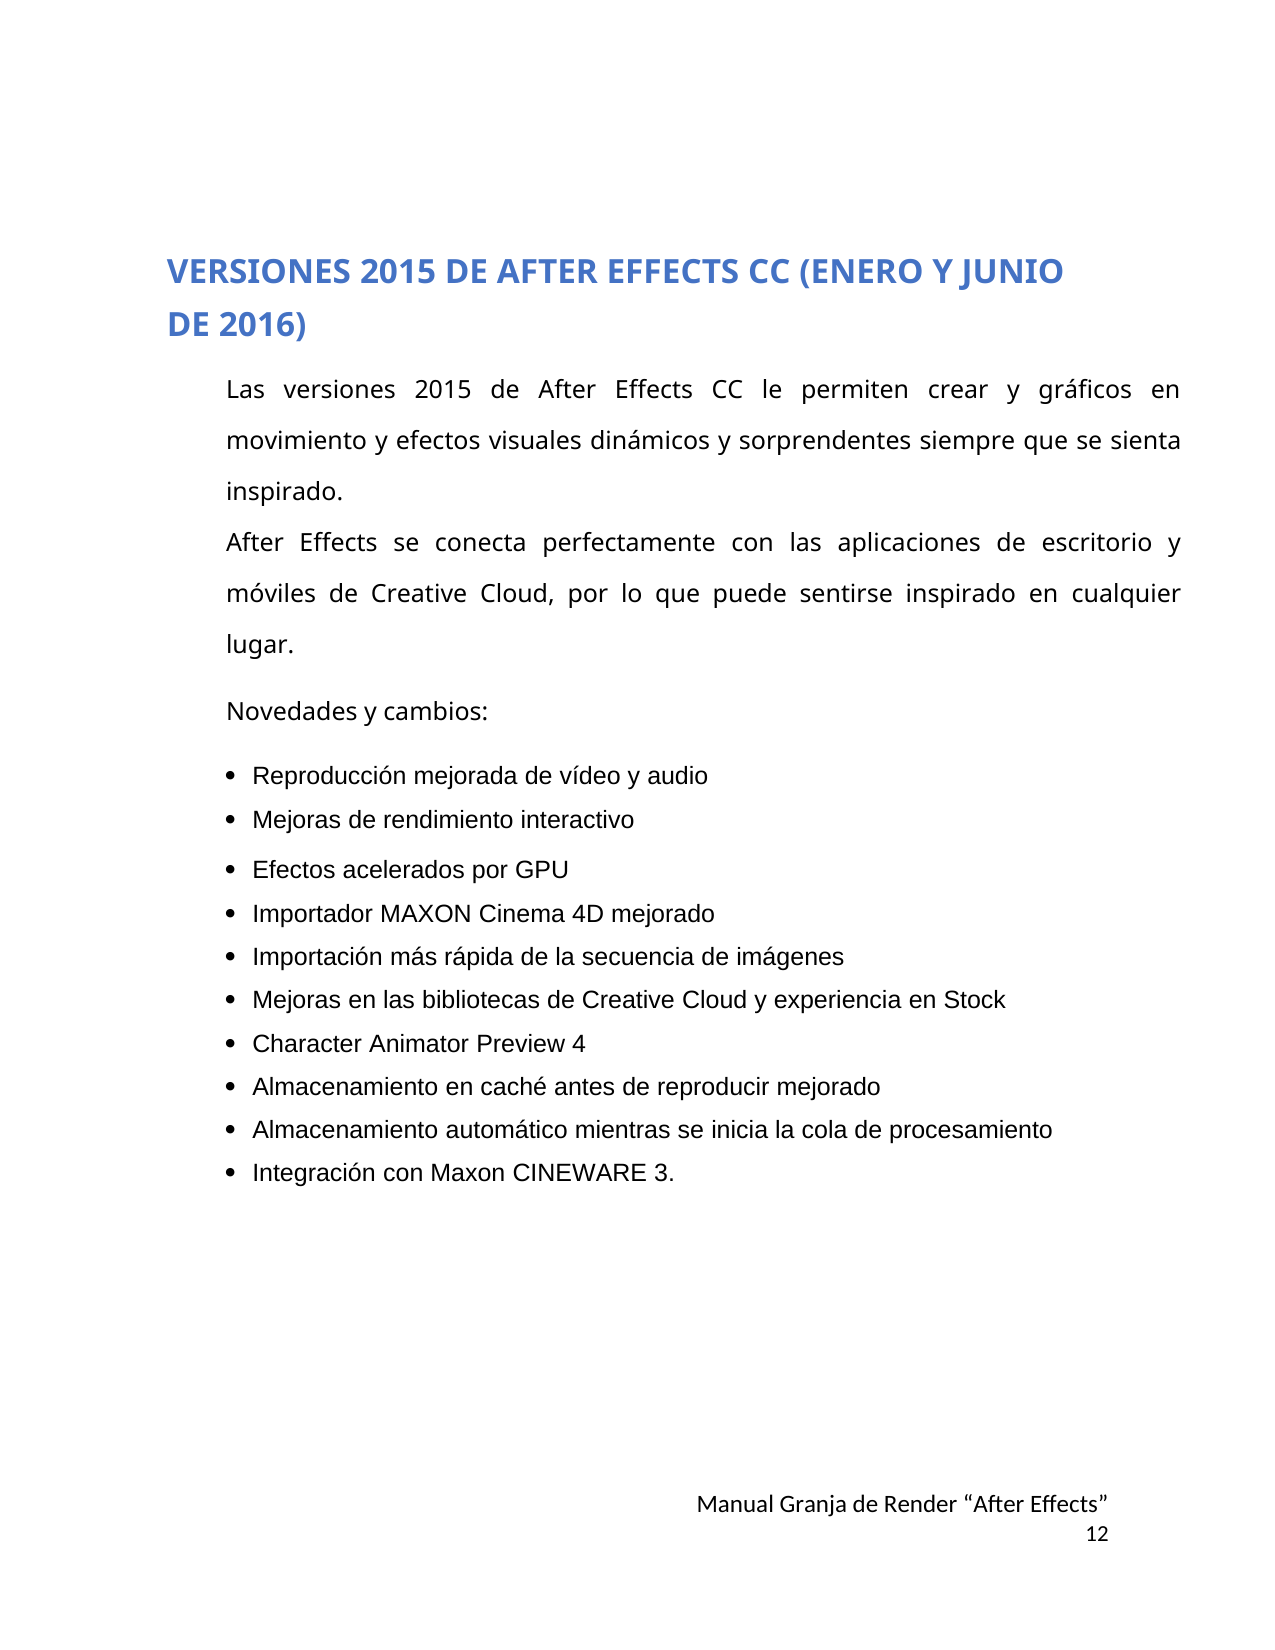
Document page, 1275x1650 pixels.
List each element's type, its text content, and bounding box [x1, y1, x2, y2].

text Novedades y cambios: [226, 694, 1182, 728]
list Mejoras de rendimiento interactivo [226, 804, 1182, 833]
list Importación más rápida de la secuencia de imágenes [226, 942, 1182, 971]
list Character Animator Preview 4 [226, 1029, 1182, 1057]
text After Effects se conecta perfectamente con las aplicaciones de escritorio y móviles de Creative Cloud, por lo que puede sentirse inspirado en cualquier lugar. [226, 524, 1182, 661]
list Almacenamiento automático mientras se inicia la cola de procesamiento [226, 1115, 1182, 1144]
list Mejoras en las bibliotecas de Creative Cloud y experiencia en Stock [226, 985, 1182, 1014]
list Integración con Maxon CINEWARE 3. [226, 1158, 1182, 1187]
text Las versiones 2015 de After Effects CC le permiten crear y gráficos en movimiento y efectos visuales dinámicos y sorprendentes siempre que se sienta inspirado. [226, 371, 1182, 508]
subtitle VERSIONES 2015 DE AFTER EFFECTS CC (ENERO Y JUNIO DE 2016) [167, 248, 1108, 346]
list Efectos acelerados por GPU [226, 856, 1182, 884]
list Almacenamiento en caché antes de reproducir mejorado [226, 1072, 1182, 1101]
list Reproducción mejorada de vídeo y audio [226, 761, 1182, 790]
list Importador MAXON Cinema 4D mejorado [226, 899, 1182, 928]
